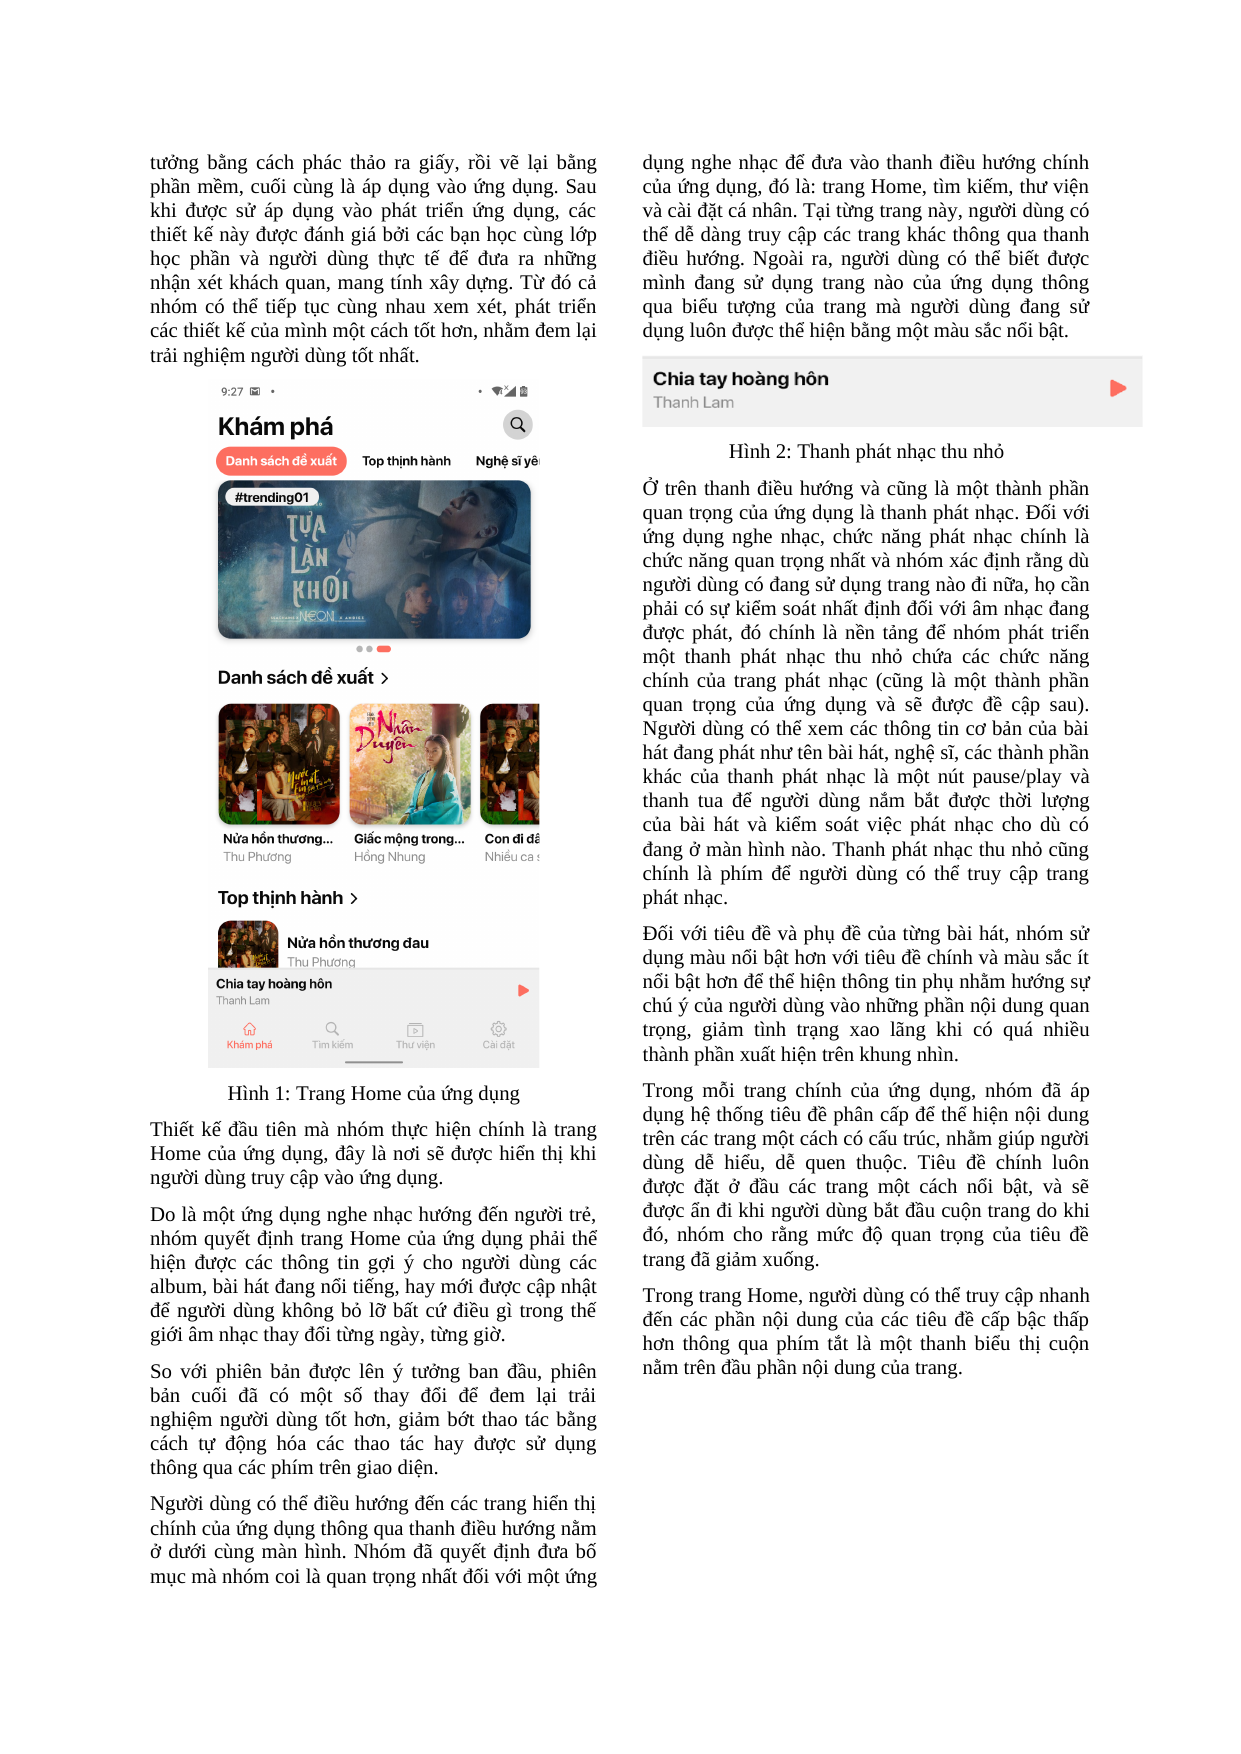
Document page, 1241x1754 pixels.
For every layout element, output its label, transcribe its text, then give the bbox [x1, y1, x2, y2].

text Người dùng có thể điều hướng đến các trang hiển thị chính của ứng dụng thông qua thanh điều hướng nằm ở dưới cùng màn hình. Nhóm đã quyết định đưa bố mục mà nhóm coi là quan trọng nhất đối với một ứng dụng nghe nhạc để đưa vào thanh điều hướng chính của ứng dụng, đó là: trang Home, tìm kiếm, thư viện và cài đặt cá nhân. Tại từng trang này, người dùng có thể dễ dàng truy cập các trang khác thông qua thanh điều hướng. Ngoài ra, người dùng có thể biết được mình đang sử dụng trang nào của ứng dụng thông qua biểu tượng của trang mà người dùng đang sử dụng luôn được thể hiện bằng một màu sắc nổi bật. [642, 150, 1090, 342]
text Trong mỗi trang chính của ứng dụng, nhóm đã áp dụng hệ thống tiêu đề phân cấp để thể hiện nội dung trên các trang một cách có cấu trúc, nhằm giúp người dùng dễ hiểu, dễ quen thuộc. Tiêu đề chính luôn được đặt ở đầu các trang một cách nổi bật, và sẽ được ẩn đi khi người dùng bắt đầu cuộn trang do khi đó, nhóm cho rằng mức độ quan trọng của tiêu đề trang đã giảm xuống. [642, 1078, 1090, 1271]
text Hình 1: Trang Home của ứng dụng [150, 1080, 597, 1104]
text Hình 2: Thanh phát nhạc thu nhỏ [642, 439, 1090, 463]
text Thiết kế đầu tiên mà nhóm thực hiện chính là trang Home của ứng dụng, đây là nơi sẽ được hiển thị khi người dùng truy cập vào ứng dụng. [150, 1117, 597, 1189]
text Người dùng có thể điều hướng đến các trang hiển thị chính của ứng dụng thông qua thanh điều hướng nằm ở dưới cùng màn hình. Nhóm đã quyết định đưa bố mục mà nhóm coi là quan trọng nhất đối với một ứng dụng nghe nhạc để đưa vào thanh điều hướng chính của ứng dụng, đó là: trang Home, tìm kiếm, thư viện và cài đặt cá nhân. Tại từng trang này, người dùng có thể dễ dàng truy cập các trang khác thông qua thanh điều hướng. Ngoài ra, người dùng có thể biết được mình đang sử dụng trang nào của ứng dụng thông qua biểu tượng của trang mà người dùng đang sử dụng luôn được thể hiện bằng một màu sắc nổi bật. [150, 1491, 597, 1588]
text So với phiên bản được lên ý tưởng ban đầu, phiên bản cuối đã có một số thay đổi để đem lại trải nghiệm người dùng tốt hơn, giảm bớt thao tác bằng cách tự động hóa các thao tác hay được sử dụng thông qua các phím trên giao diện. [150, 1358, 597, 1479]
picture [208, 379, 540, 1068]
text Đối với tiêu đề và phụ đề của từng bài hát, nhóm sử dụng màu nổi bật hơn với tiêu đề chính và màu sắc ít nổi bật hơn để thể hiện thông tin phụ nhằm hướng sự chú ý của người dùng vào những phần nội dung quan trọng, giảm tình trạng xao lãng khi có quá nhiều thành phần xuất hiện trên khung nhìn. [642, 921, 1090, 1066]
text Trong trang Home, người dùng có thể truy cập nhanh đến các phần nội dung của các tiêu đề cấp bậc thấp hơn thông qua phím tắt là một thanh biểu thị cuộn nằm trên đầu phần nội dung của trang. [642, 1283, 1090, 1379]
text Ở trên thanh điều hướng và cũng là một thành phần quan trọng của ứng dụng là thanh phát nhạc. Đối với ứng dụng nghe nhạc, chức năng phát nhạc chính là chức năng quan trọng nhất và nhóm xác định rằng dù người dùng có đang sử dụng trang nào đi nữa, họ cần phải có sự kiểm soát nhất định đối với âm nhạc đang được phát, đó chính là nền tảng để nhóm phát triển một thanh phát nhạc thu nhỏ chứa các chức năng chính của trang phát nhạc (cũng là một thành phần quan trọng của ứng dụng và sẽ được đề cập sau). Người dùng có thể xem các thông tin cơ bản của bài hát đang phát như tên bài hát, nghệ sĩ, các thành phần khác của thanh phát nhạc là một nút pause/play và thanh tua để người dùng nắm bắt được thời lượng của bài hát và kiểm soát việc phát nhạc cho dù có đang ở màn hình nào. Thanh phát nhạc thu nhỏ cũng chính là phím để người dùng có thể truy cập trang phát nhạc. [642, 476, 1090, 909]
picture [642, 355, 1143, 427]
text Do là một ứng dụng nghe nhạc hướng đến người trẻ, nhóm quyết định trang Home của ứng dụng phải thể hiện được các thông tin gợi ý cho người dùng các album, bài hát đang nổi tiếng, hay mới được cập nhật để người dùng không bỏ lỡ bất cứ điều gì trong thế giới âm nhạc thay đổi từng ngày, từng giờ. [150, 1202, 597, 1346]
